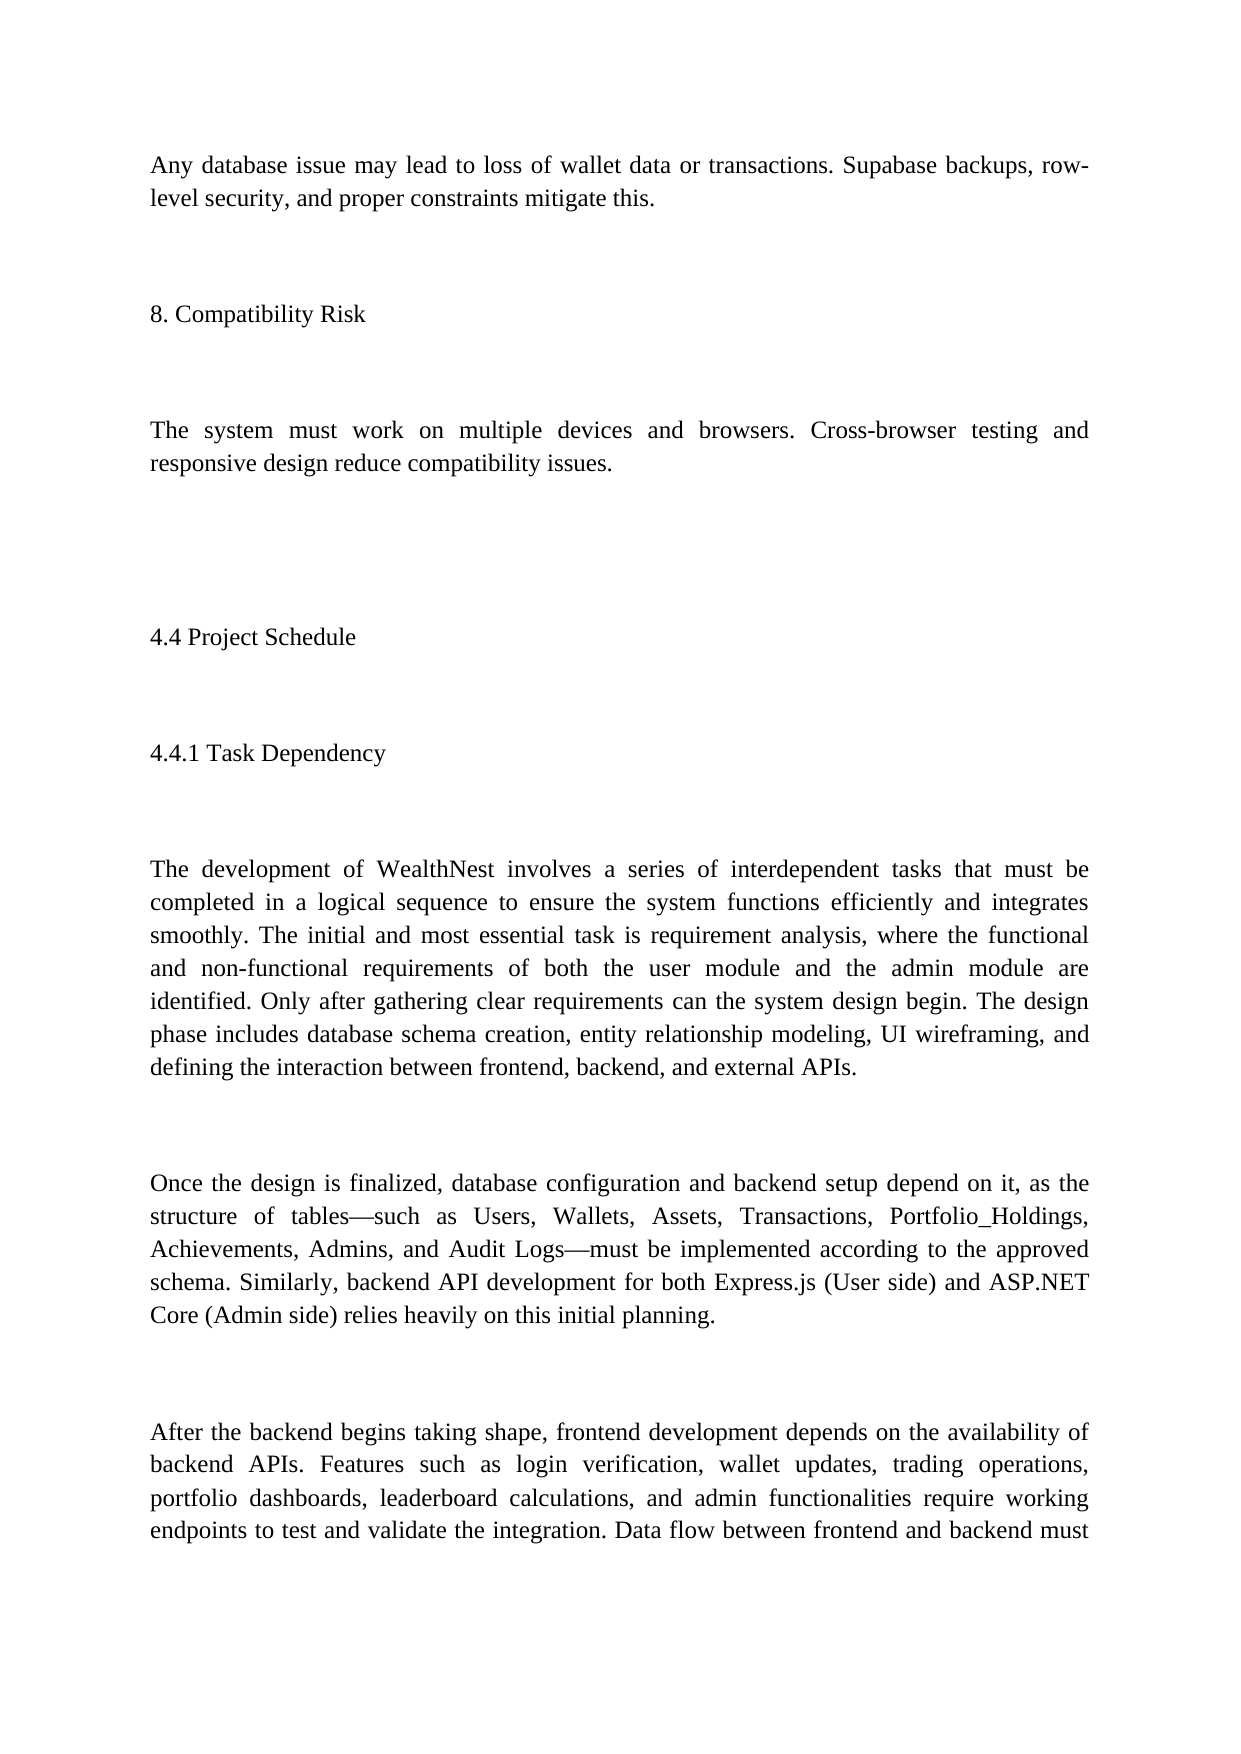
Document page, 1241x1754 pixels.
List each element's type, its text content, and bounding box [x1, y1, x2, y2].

text The development of WealthNest involves a series of interdependent tasks that must be completed in a logical sequence to ensure the system functions efficiently and integrates smoothly. The initial and most essential task is requirement analysis, where the functional and non-functional requirements of both the user module and the admin module are identified. Only after gathering clear requirements can the system design begin. The design phase includes database schema creation, entity relationship modeling, UI wireframing, and defining the interaction between frontend, backend, and external APIs. [150, 854, 1090, 1081]
text 4.4 Project Schedule [150, 622, 1090, 651]
text 8. Compatibility Risk [150, 299, 1090, 328]
text Any database issue may lead to loss of wallet data or transactions. Supabase backups, row-level security, and proper constraints mitigate this. [150, 150, 1090, 212]
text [150, 1417, 1090, 1544]
text 4.4.1 Task Dependency [150, 738, 1090, 767]
text Once the design is finalized, database configuration and backend setup depend on it, as the structure of tables—such as Users, Wallets, Assets, Transactions, Portfolio_Holdings, Achievements, Admins, and Audit Logs—must be implemented according to the approved schema. Similarly, backend API development for both Express.js (User side) and ASP.NET Core (Admin side) relies heavily on this initial planning. [150, 1168, 1090, 1329]
text The system must work on multiple devices and browsers. Cross-browser testing and responsive design reduce compatibility issues. [150, 415, 1090, 477]
